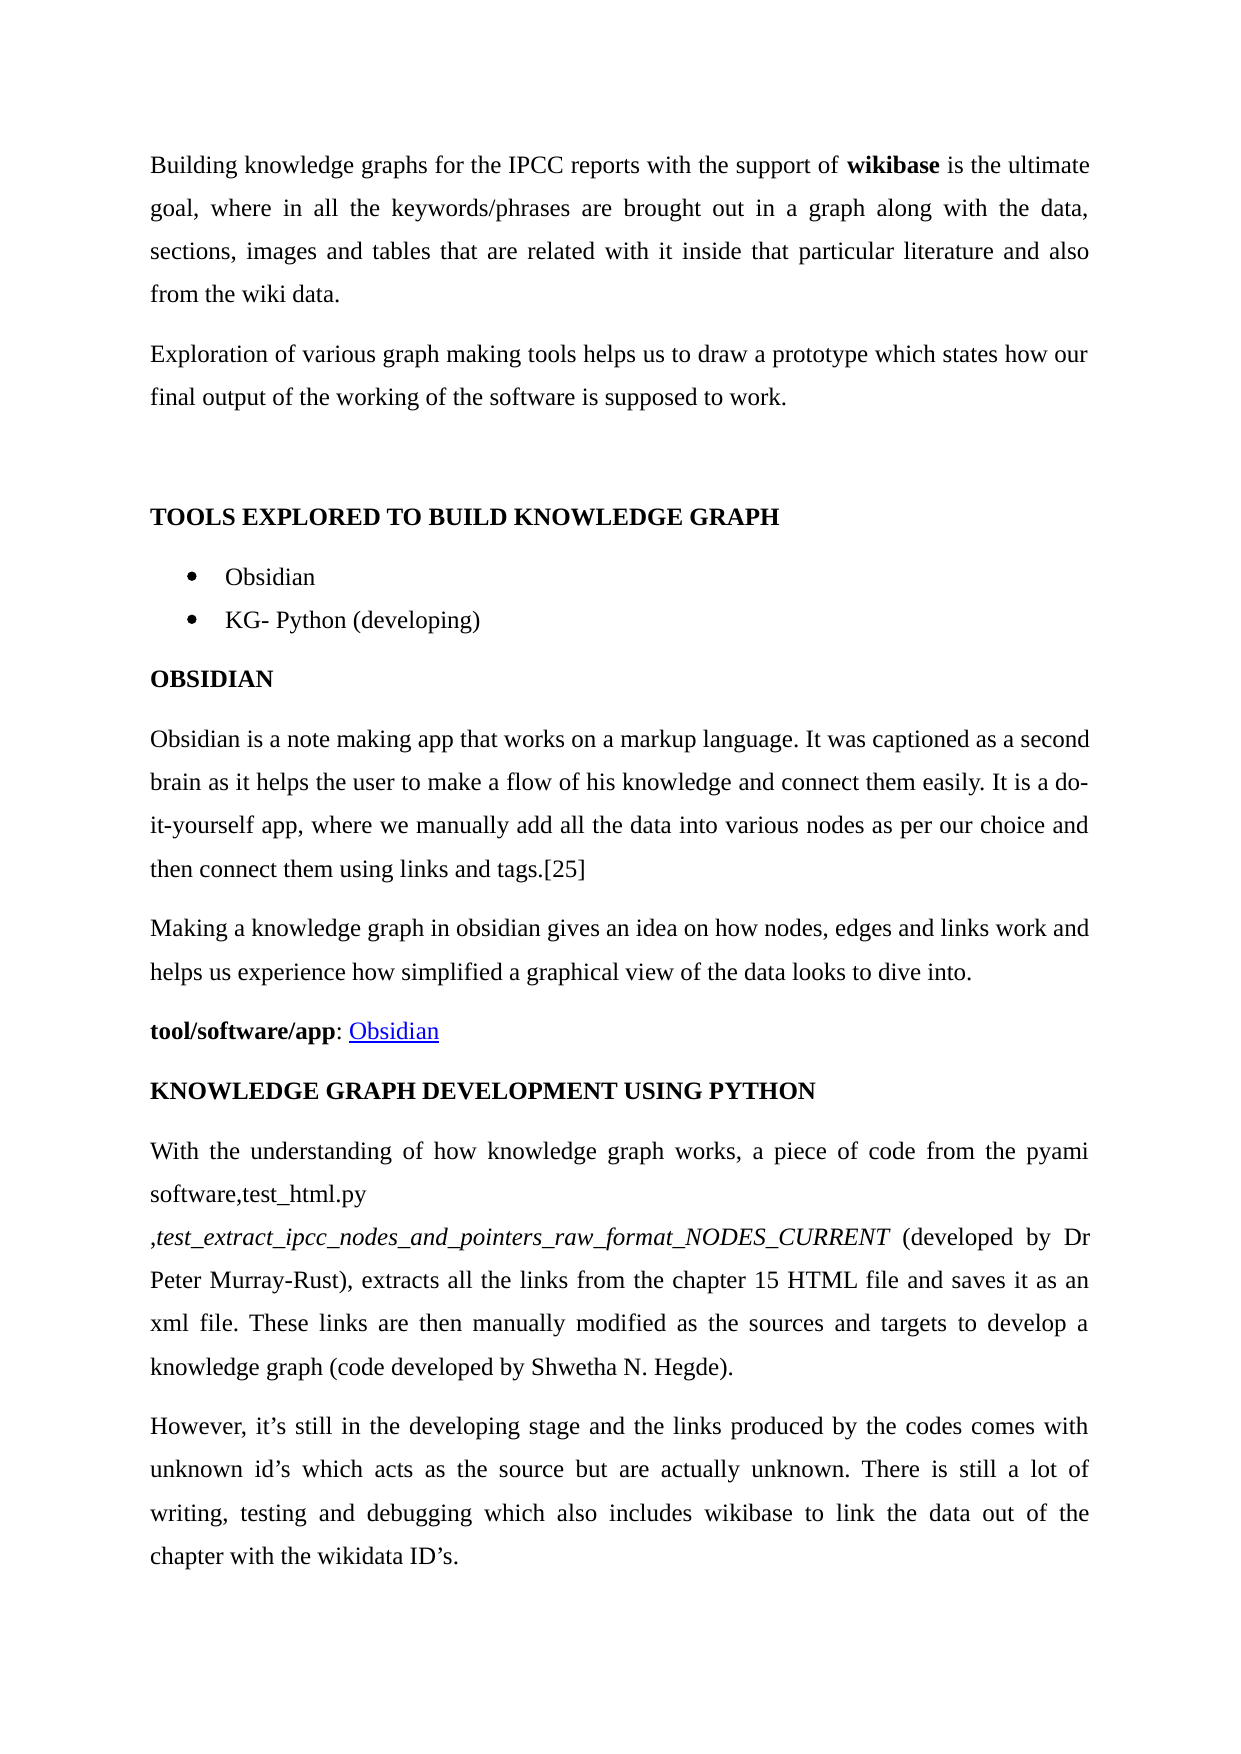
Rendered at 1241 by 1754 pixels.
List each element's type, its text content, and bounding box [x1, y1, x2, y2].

text With the understanding of how knowledge graph works, a piece of code from the pyami software,test_html.py,test_extract_ipcc_nodes_and_pointers_raw_format_NODES_CURRENT (developed by Dr Peter Murray-Rust), extracts all the links from the chapter 15 HTML file and saves it as an xml file. These links are then manually modified as the sources and targets to develop a knowledge graph (code developed by Shwetha N. Hegde). [150, 1136, 1090, 1380]
text OBSIDIAN [150, 664, 1090, 693]
text However, it’s still in the developing stage and the links produced by the codes comes with unknown id’s which acts as the source but are actually unknown. There is still a lot of writing, testing and debugging which also includes wikibase to link the data out of the chapter with the wikidata ID’s. [150, 1411, 1090, 1569]
list Obsidian [187, 562, 1090, 590]
text Making a knowledge graph in obsidian gives an idea on how nodes, edges and links work and helps us experience how simplified a graphical view of the data looks to dive into. [150, 913, 1090, 985]
text Obsidian is a note making app that works on a markup language. It was captioned as a second brain as it helps the user to make a flow of his knowledge and connect them easily. It is a do-it-yourself app, where we manually add all the data into various nodes as per our choice and then connect them using links and tags. [150, 724, 1090, 882]
text KNOWLEDGE GRAPH DEVELOPMENT USING PYTHON [150, 1076, 1090, 1105]
text TOOLS EXPLORED TO BUILD KNOWLEDGE GRAPH [150, 502, 1090, 531]
text tool/software/app: Obsidian [150, 1016, 1090, 1045]
list KG- Python (developing) [187, 605, 1090, 633]
text Building knowledge graphs for the IPCC reports with the support of wikibase is the ultimate goal, where in all the keywords/phrases are brought out in a graph along with the data, sections, images and tables that are related with it inside that particular literature and also from the wiki data. [150, 150, 1090, 308]
text Exploration of various graph making tools helps us to draw a prototype which states how our final output of the working of the software is supposed to work. [150, 339, 1090, 411]
